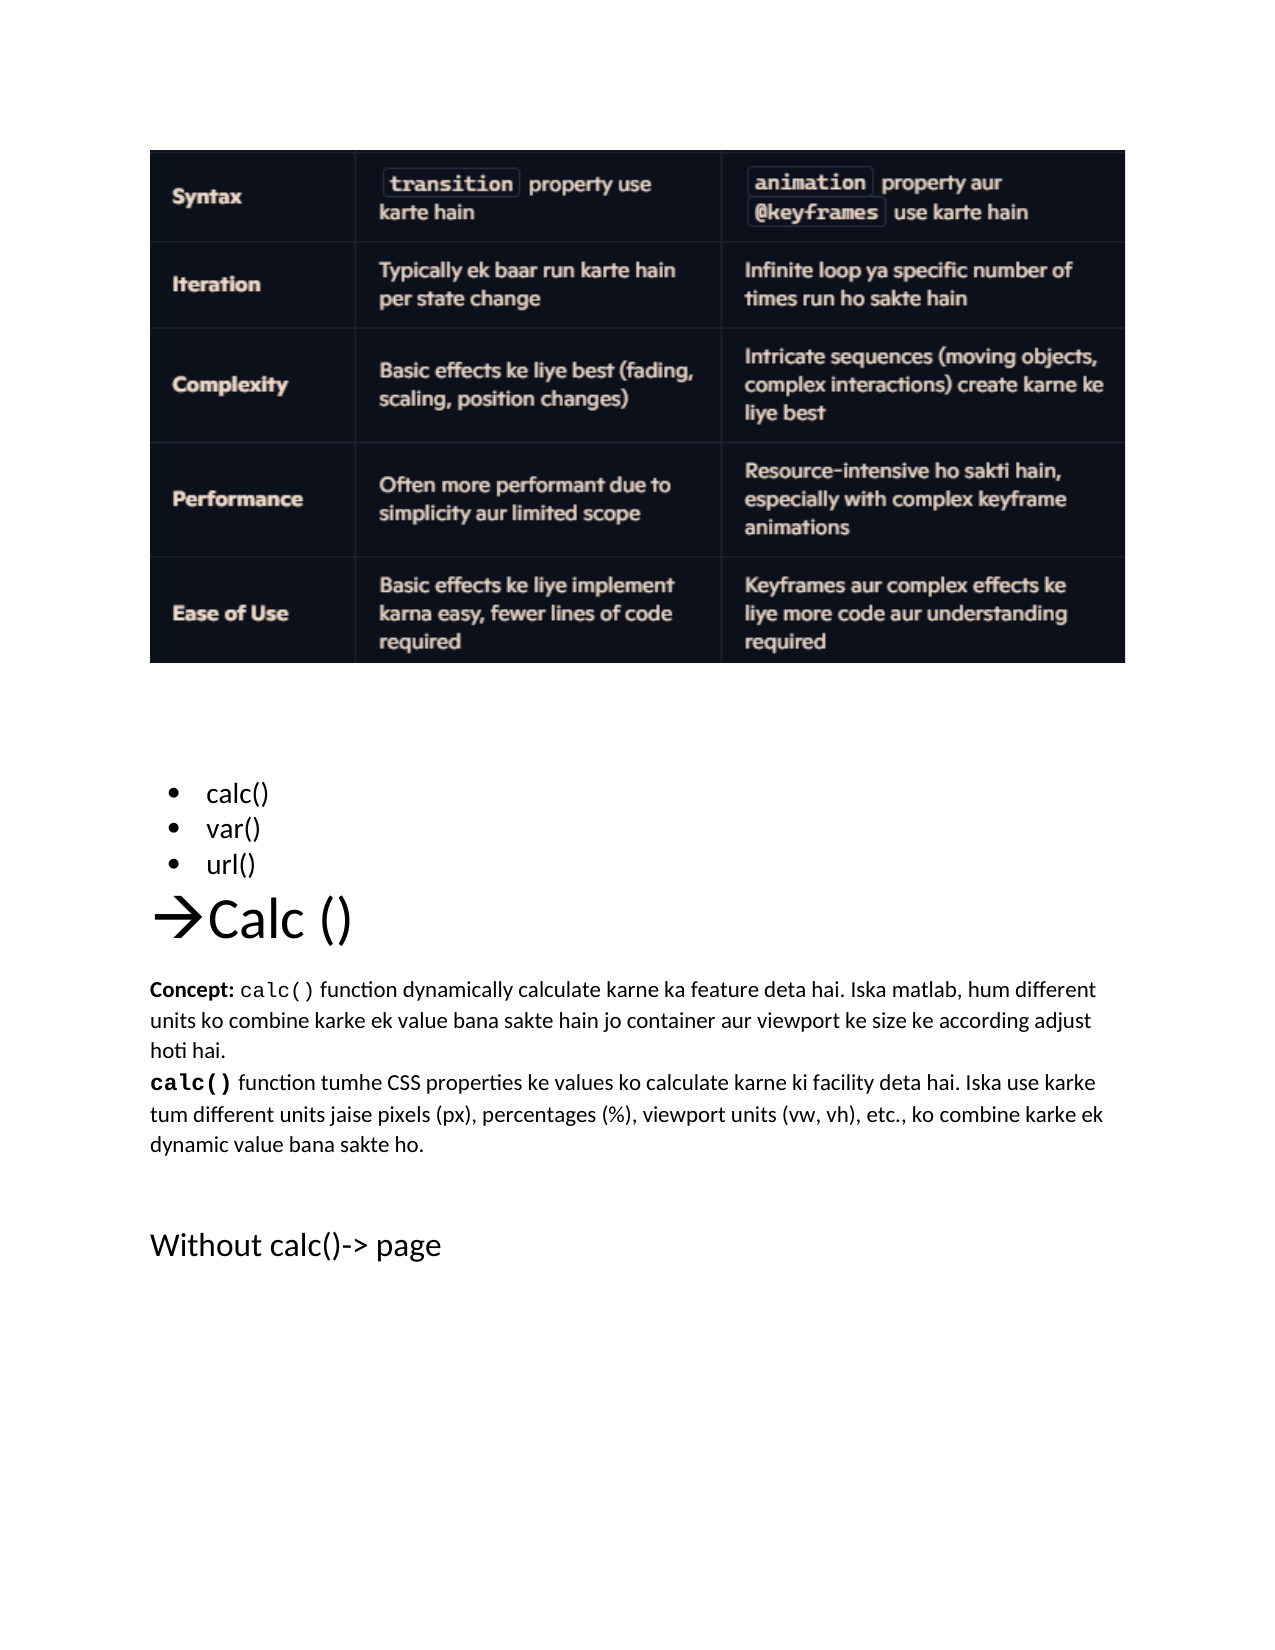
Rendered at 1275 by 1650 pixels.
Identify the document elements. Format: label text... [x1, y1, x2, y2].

text Without calc()-> page [150, 1224, 1125, 1264]
text Concept: calc() function dynamically calculate karne ka feature deta hai. Iska matlab, hum different units ko combine karke ek value bana sakte hain jo container aur viewport ke size ke according adjust hoti hai. calc() function tumhe CSS properties ke values ko calculate karne ki facility deta hai. Iska use karke tum different units jaise pixels (px), percentages (%), viewport units (vw, vh), etc., ko combine karke ek dynamic value bana sakte ho. [150, 975, 1125, 1158]
list var() [169, 810, 1125, 846]
list url() [169, 846, 1125, 882]
picture [150, 150, 1125, 663]
list calc() [169, 775, 1125, 810]
text Calc () [150, 882, 1125, 953]
